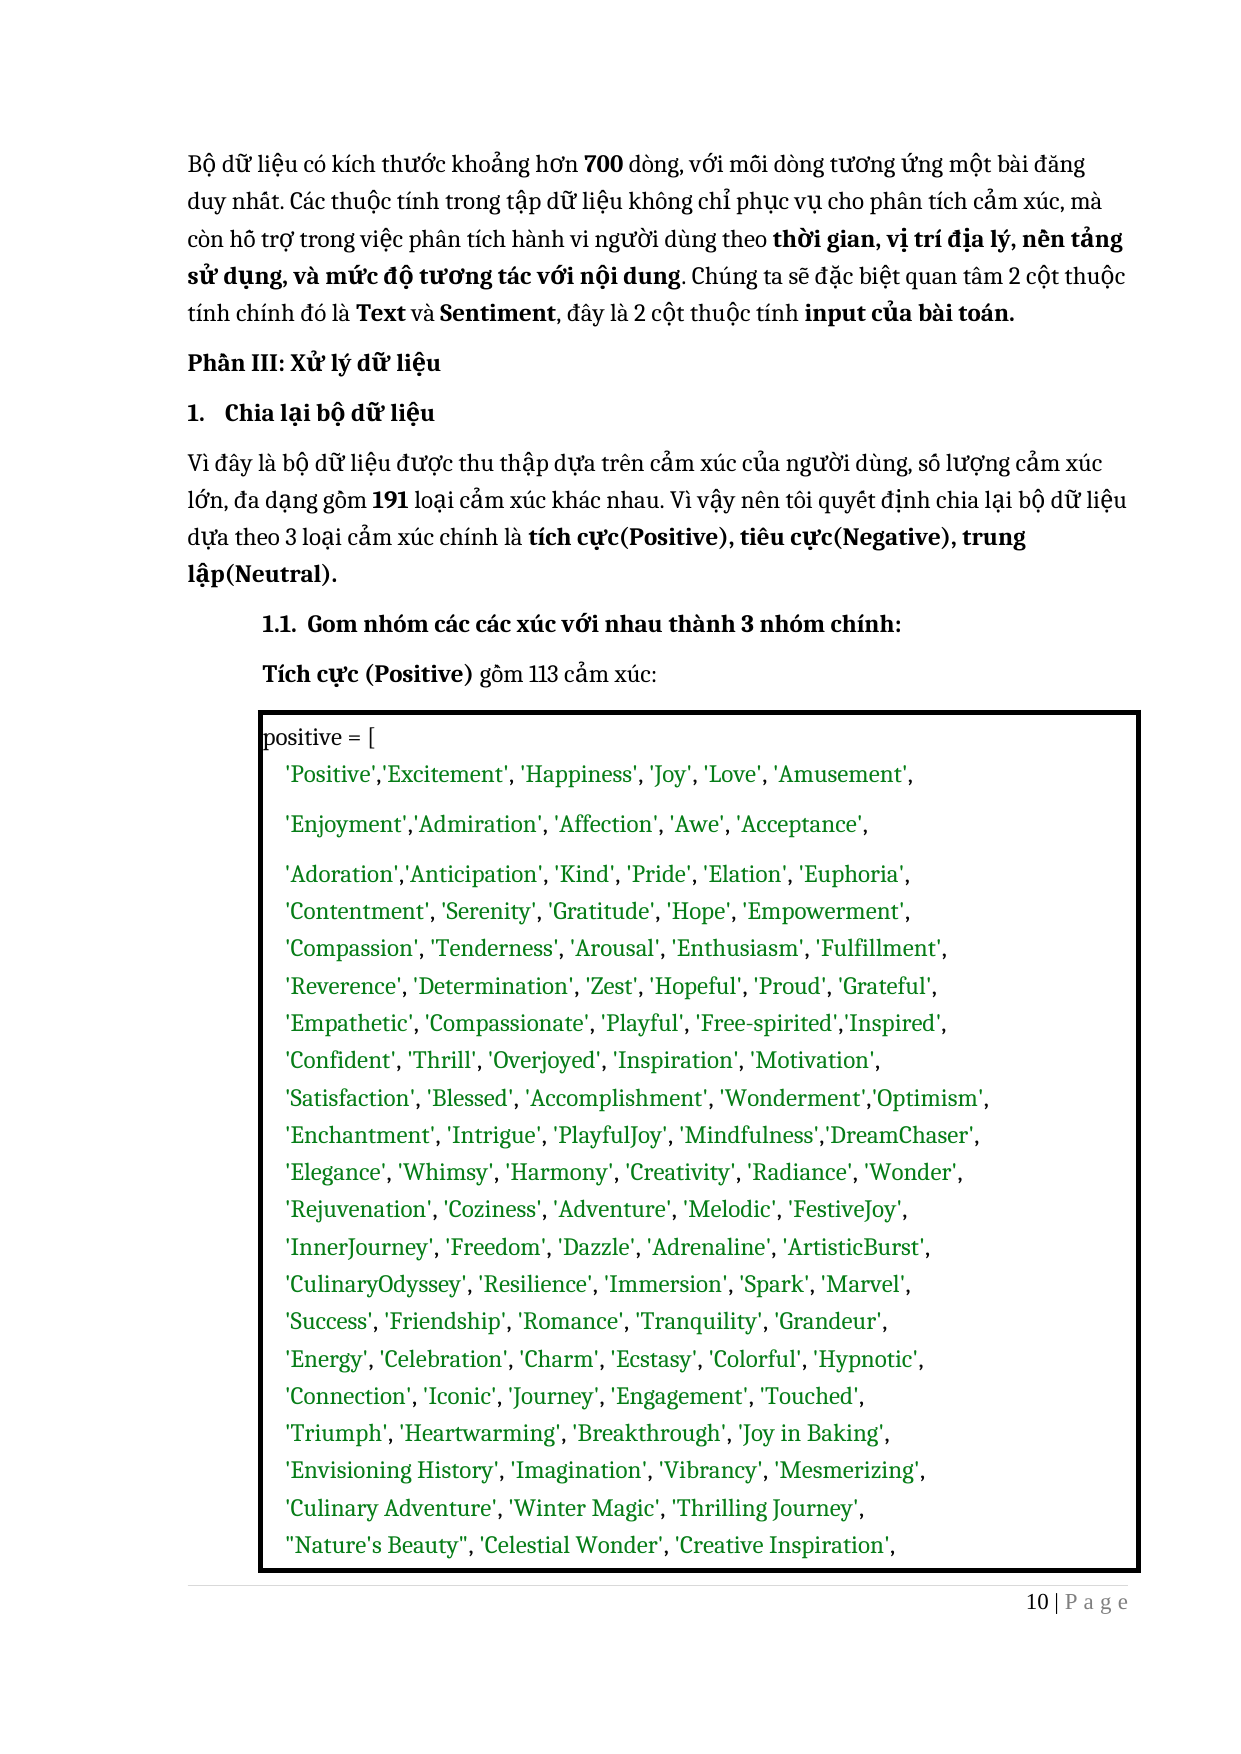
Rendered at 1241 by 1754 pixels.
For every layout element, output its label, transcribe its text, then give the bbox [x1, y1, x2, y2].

text positive = [ 'Positive','Excitement', 'Happiness', 'Joy', 'Love', 'Amusement', [263, 715, 1136, 789]
subtitle Phần III: Xử lý dữ liệu [187, 349, 1128, 378]
text Vì đây là bộ dữ liệu được thu thập dựa trên cảm xúc của người dùng, số lượng cảm xúc lớn, đa dạng gồm 191 loại cảm xúc khác nhau. Vì vậy nên tôi quyết định chia lại bộ dữ liệu dựa theo 3 loại cảm xúc chính là tích cực(Positive), tiêu cực(Negative), trung lập(Neutral). [187, 448, 1128, 589]
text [263, 847, 1136, 1568]
list Gom nhóm các các xúc với nhau thành 3 nhóm chính: [262, 610, 1128, 639]
subtitle Chia lại bộ dữ liệu [187, 399, 1128, 427]
text Bộ dữ liệu có kích thước khoảng hơn 700 dòng, với mỗi dòng tương ứng một bài đăng duy nhất. Các thuộc tính trong tập dữ liệu không chỉ phục vụ cho phân tích cảm xúc, mà còn hỗ trợ trong việc phân tích hành vi người dùng theo thời gian, vị trí địa lý, nền tảng sử dụng, và mức độ tương tác với nội dung. Chúng ta sẽ đặc biệt quan tâm 2 cột thuộc tính chính đó là Text và Sentiment, đây là 2 cột thuộc tính input của bài toán. [187, 150, 1128, 328]
text 'Enjoyment','Admiration', 'Affection', 'Awe', 'Acceptance', [263, 797, 1136, 839]
text Tích cực (Positive) gồm 113 cảm xúc: [262, 660, 1128, 689]
